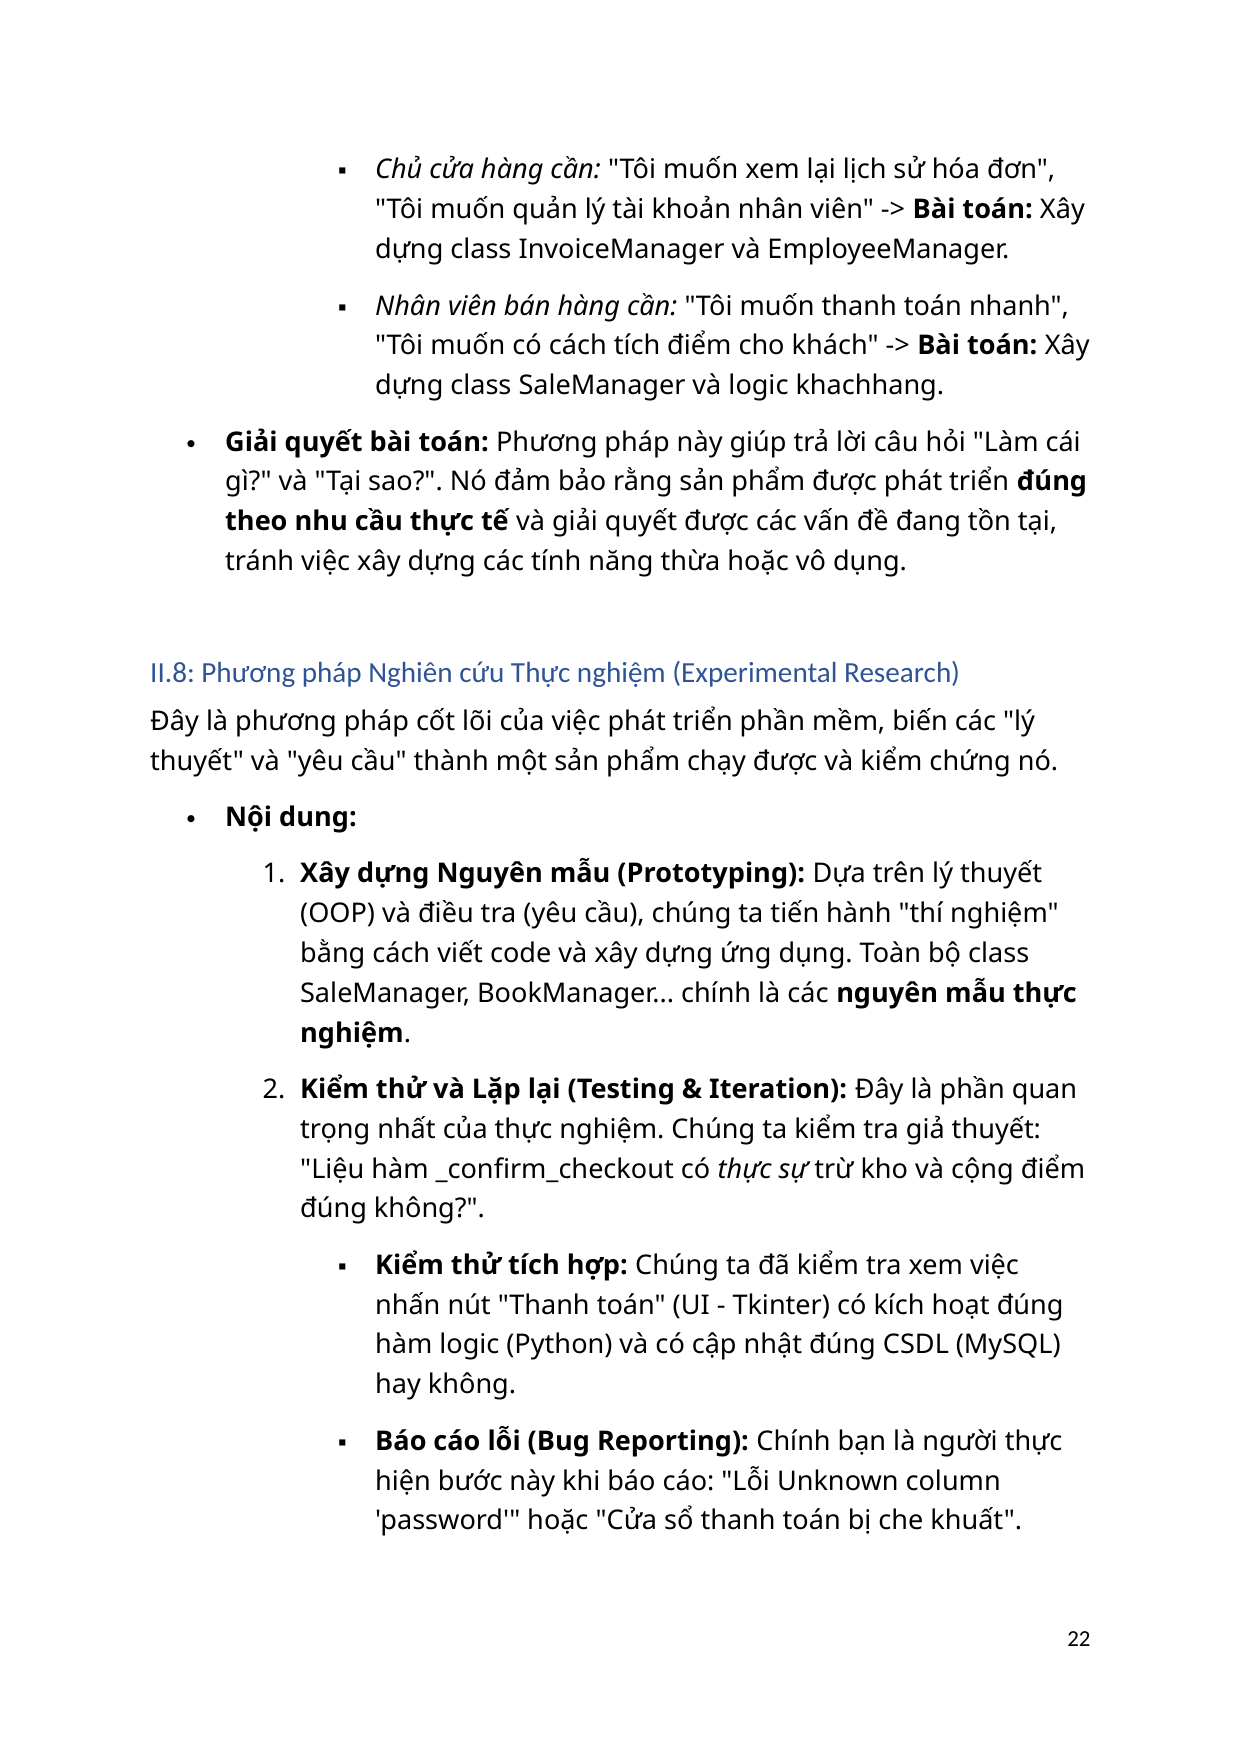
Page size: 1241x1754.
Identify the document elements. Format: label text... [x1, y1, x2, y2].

list Nhân viên bán hàng cần: "Tôi muốn thanh toán nhanh", "Tôi muốn có cách tích điểm cho khách" -> Bài toán: Xây dựng class SaleManager và logic khachhang. [337, 286, 1090, 402]
list Chủ cửa hàng cần: "Tôi muốn xem lại lịch sử hóa đơn", "Tôi muốn quản lý tài khoản nhân viên" -> Bài toán: Xây dựng class InvoiceManager và EmployeeManager. [337, 150, 1090, 266]
subtitle II.8: Phương pháp Nghiên cứu Thực nghiệm (Experimental Research) [150, 654, 1090, 690]
list Báo cáo lỗi (Bug Reporting): Chính bạn là người thực hiện bước này khi báo cáo: "Lỗi Unknown column 'password'" hoặc "Cửa sổ thanh toán bị che khuất". [337, 1421, 1090, 1538]
list Kiểm thử tích hợp: Chúng ta đã kiểm tra xem việc nhấn nút "Thanh toán" (UI - Tkinter) có kích hoạt đúng hàm logic (Python) và có cập nhật đúng CSDL (MySQL) hay không. [337, 1245, 1090, 1402]
list Nội dung: [187, 797, 1090, 834]
list Giải quyết bài toán: Phương pháp này giúp trả lời câu hỏi "Làm cái gì?" và "Tại sao?". Nó đảm bảo rằng sản phẩm được phát triển đúng theo nhu cầu thực tế và giải quyết được các vấn đề đang tồn tại, tránh việc xây dựng các tính năng thừa hoặc vô dụng. [187, 422, 1090, 578]
list Kiểm thử và Lặp lại (Testing & Iteration): Đây là phần quan trọng nhất của thực nghiệm. Chúng ta kiểm tra giả thuyết: "Liệu hàm _confirm_checkout có thực sự trừ kho và cộng điểm đúng không?". [262, 1069, 1090, 1226]
list Xây dựng Nguyên mẫu (Prototyping): Dựa trên lý thuyết (OOP) và điều tra (yêu cầu), chúng ta tiến hành "thí nghiệm" bằng cách viết code và xây dựng ứng dụng. Toàn bộ class SaleManager, BookManager... chính là các nguyên mẫu thực nghiệm. [262, 854, 1090, 1050]
text Đây là phương pháp cốt lõi của việc phát triển phần mềm, biến các "lý thuyết" và "yêu cầu" thành một sản phẩm chạy được và kiểm chứng nó. [150, 701, 1090, 778]
